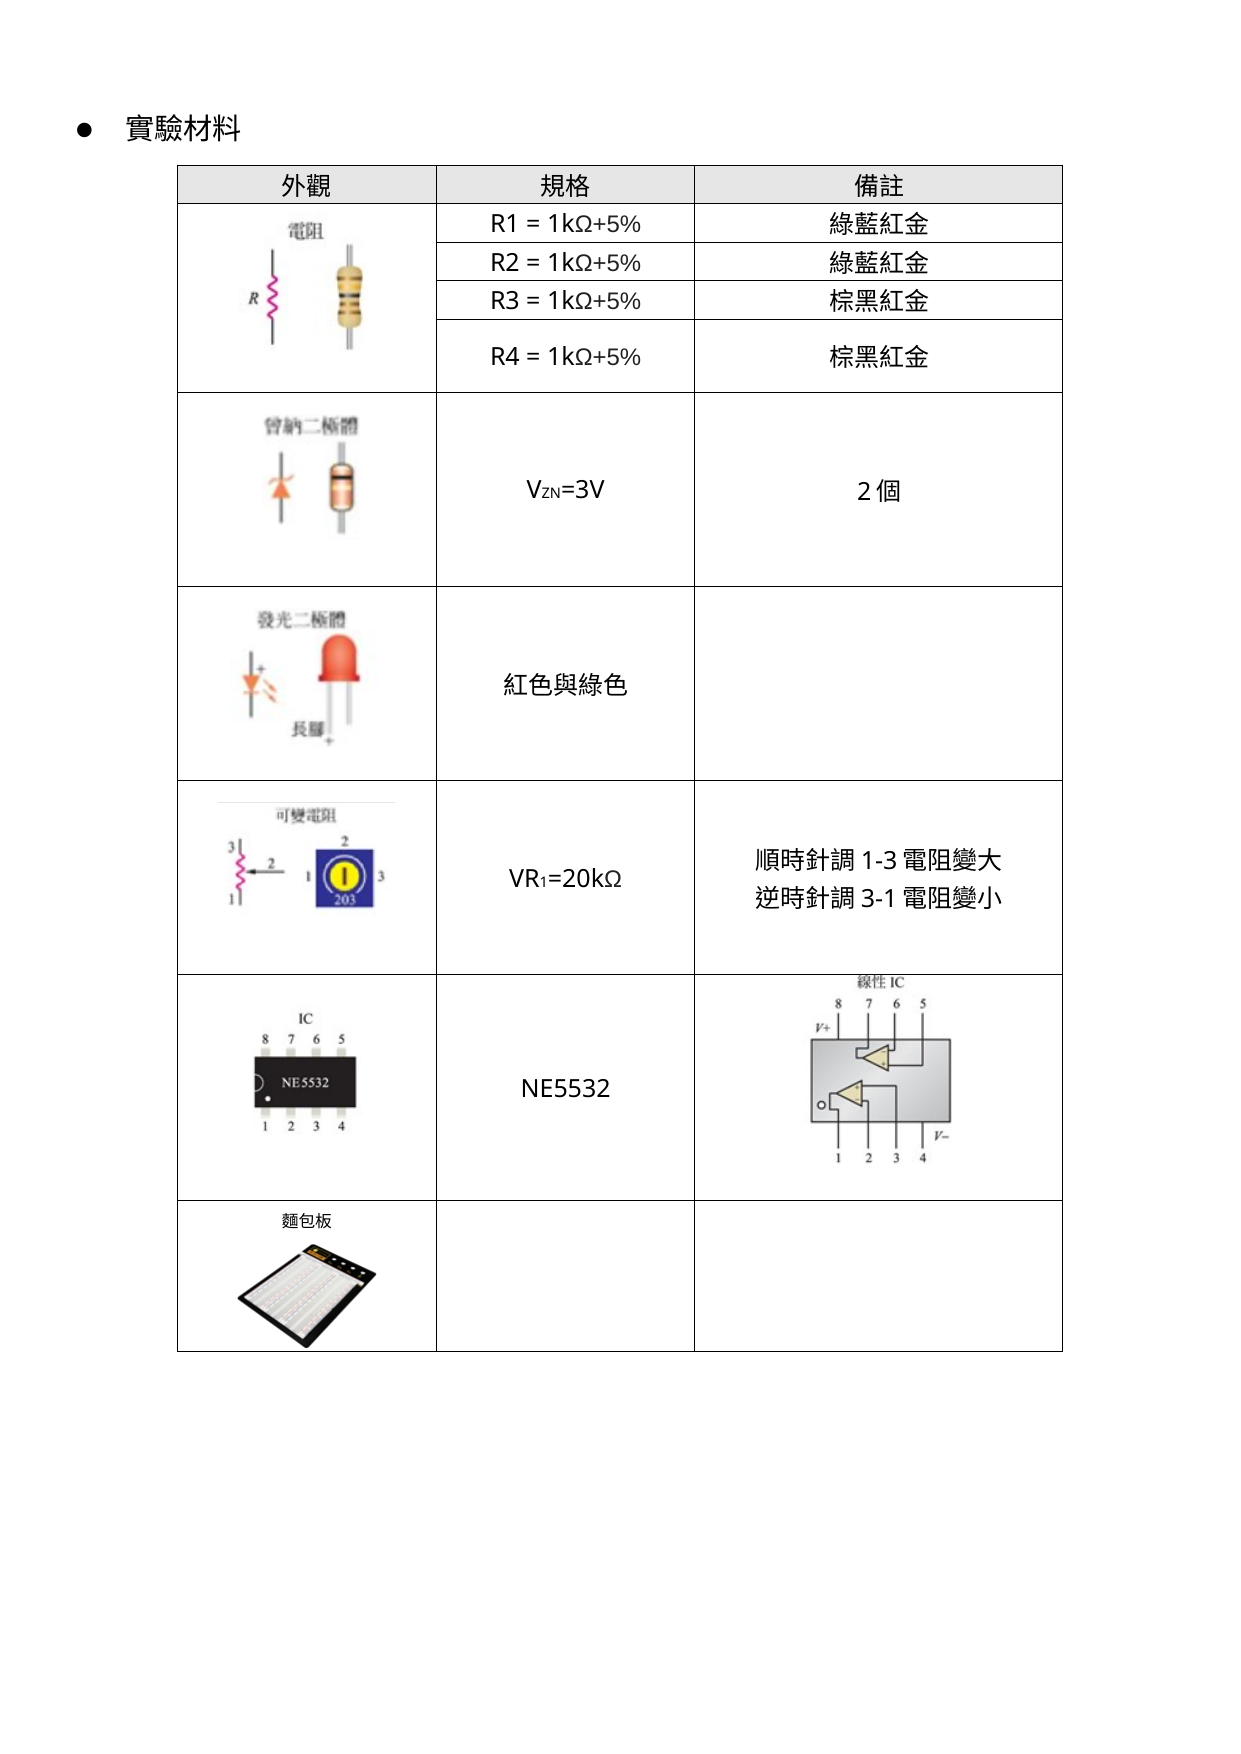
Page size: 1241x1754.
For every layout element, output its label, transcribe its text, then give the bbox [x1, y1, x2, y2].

table_cell R4 = 1kΩ+5% [437, 320, 694, 392]
table_cell [695, 975, 1062, 1200]
table_cell VR1=20kΩ [437, 781, 694, 974]
table_cell [178, 204, 436, 392]
table_cell NE5532 [437, 975, 694, 1200]
table_cell 2個 [695, 393, 1062, 586]
table_cell 麵包板 [178, 1201, 436, 1351]
table_cell [178, 393, 436, 586]
table_cell 綠藍紅金 [695, 204, 1062, 242]
picture [793, 975, 965, 1166]
table_header 外觀 [178, 166, 436, 203]
picture [222, 1238, 392, 1350]
table_header 備註 [695, 166, 1062, 203]
table_cell VZN=3V [437, 393, 694, 586]
table_header 規格 [437, 166, 694, 203]
table_cell [695, 587, 1062, 780]
table_cell R2 = 1kΩ+5% [437, 243, 694, 280]
table_cell [695, 1201, 1062, 1351]
table_cell 棕黑紅金 [695, 320, 1062, 392]
table_cell 綠藍紅金 [695, 243, 1062, 280]
table_cell [178, 975, 436, 1200]
table_cell [178, 587, 436, 780]
table_cell 紅色與綠色 [437, 587, 694, 780]
table_cell R3 = 1kΩ+5% [437, 281, 694, 319]
list 實驗材料 [75, 89, 1165, 164]
table_cell R1 = 1kΩ+5% [437, 204, 694, 242]
table_cell [437, 1201, 694, 1351]
picture [230, 993, 383, 1152]
table_cell 棕黑紅金 [695, 281, 1062, 319]
table_cell [178, 781, 436, 974]
picture [218, 802, 396, 916]
table_cell 順時針調1-3電阻變大 逆時針調3-1電阻變小 [695, 781, 1062, 974]
picture [244, 414, 369, 540]
picture [230, 608, 383, 747]
picture [223, 204, 391, 372]
